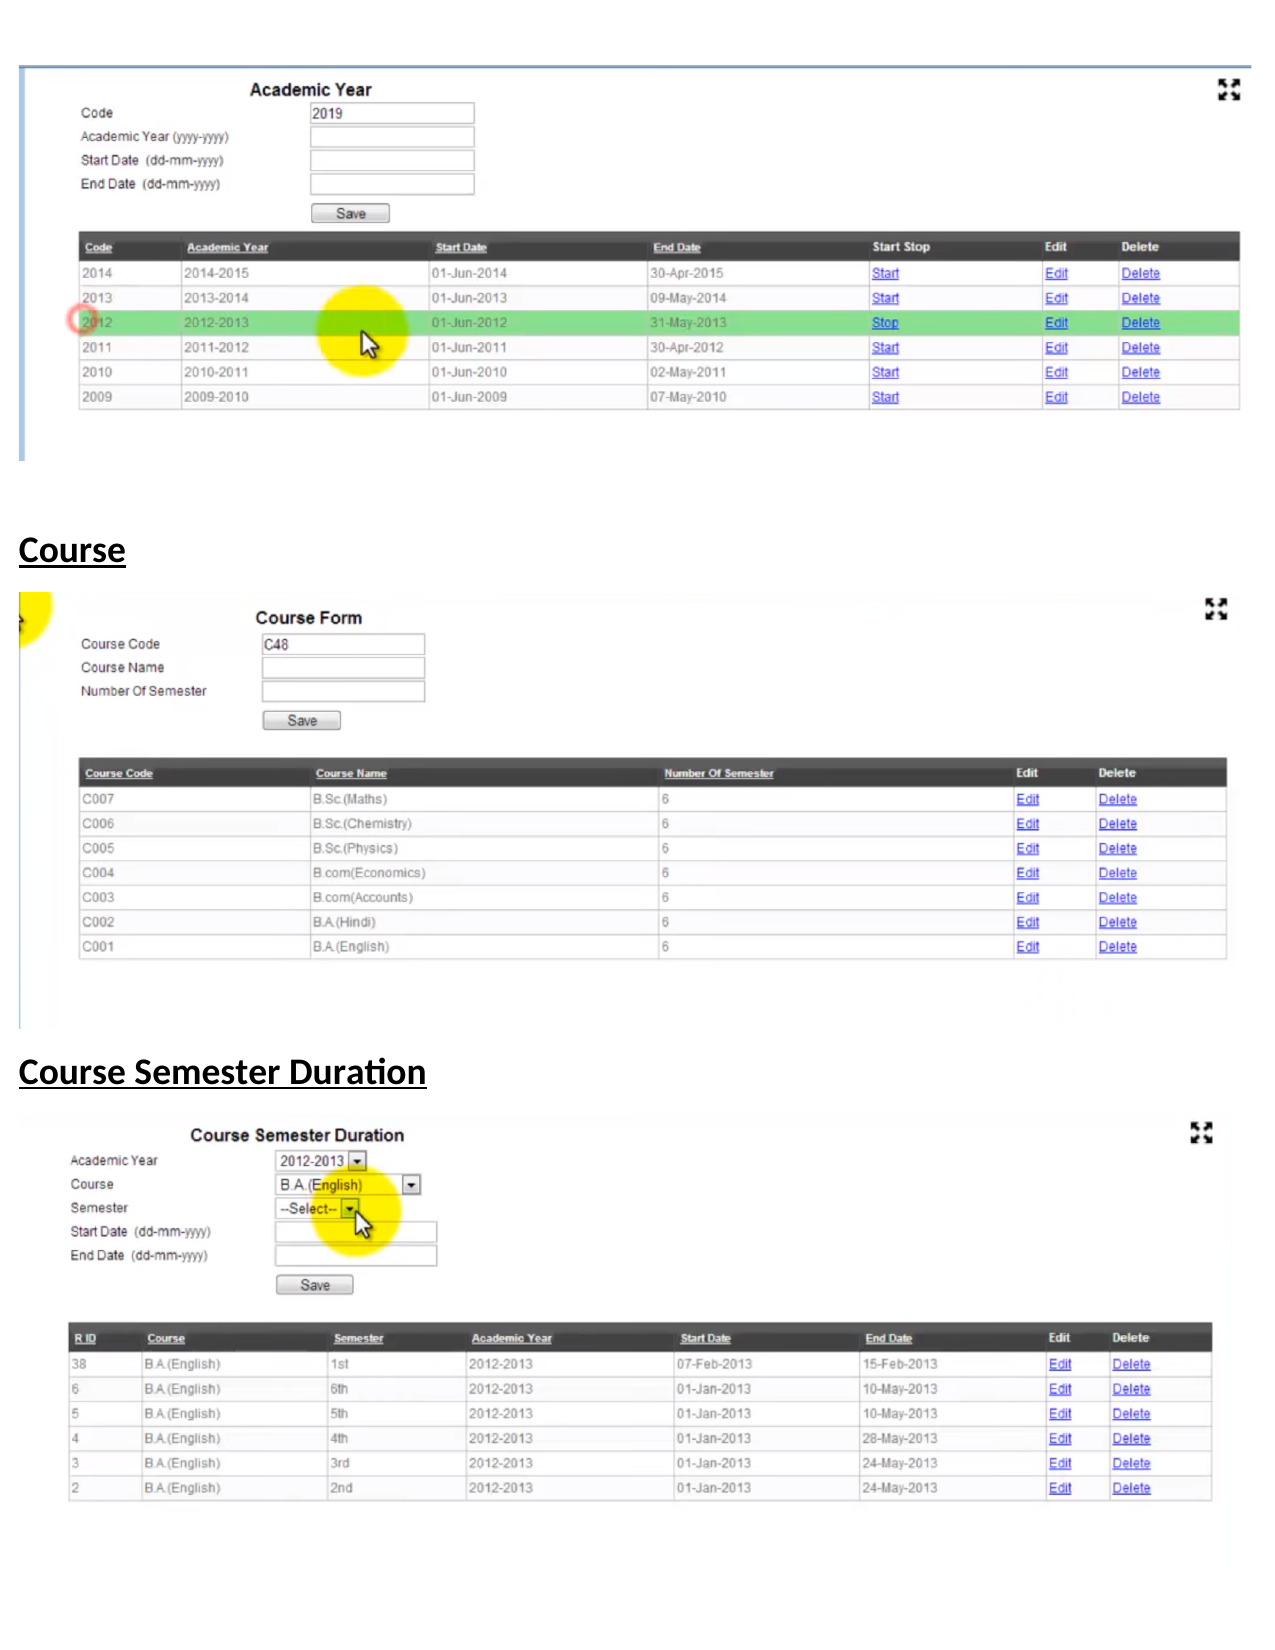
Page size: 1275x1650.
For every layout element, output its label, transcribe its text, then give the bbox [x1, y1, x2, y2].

picture [18, 1114, 1232, 1571]
text Course Semester Duration [19, 1048, 1125, 1094]
picture [18, 65, 1252, 461]
text Course [19, 526, 1125, 572]
picture [18, 592, 1246, 1029]
